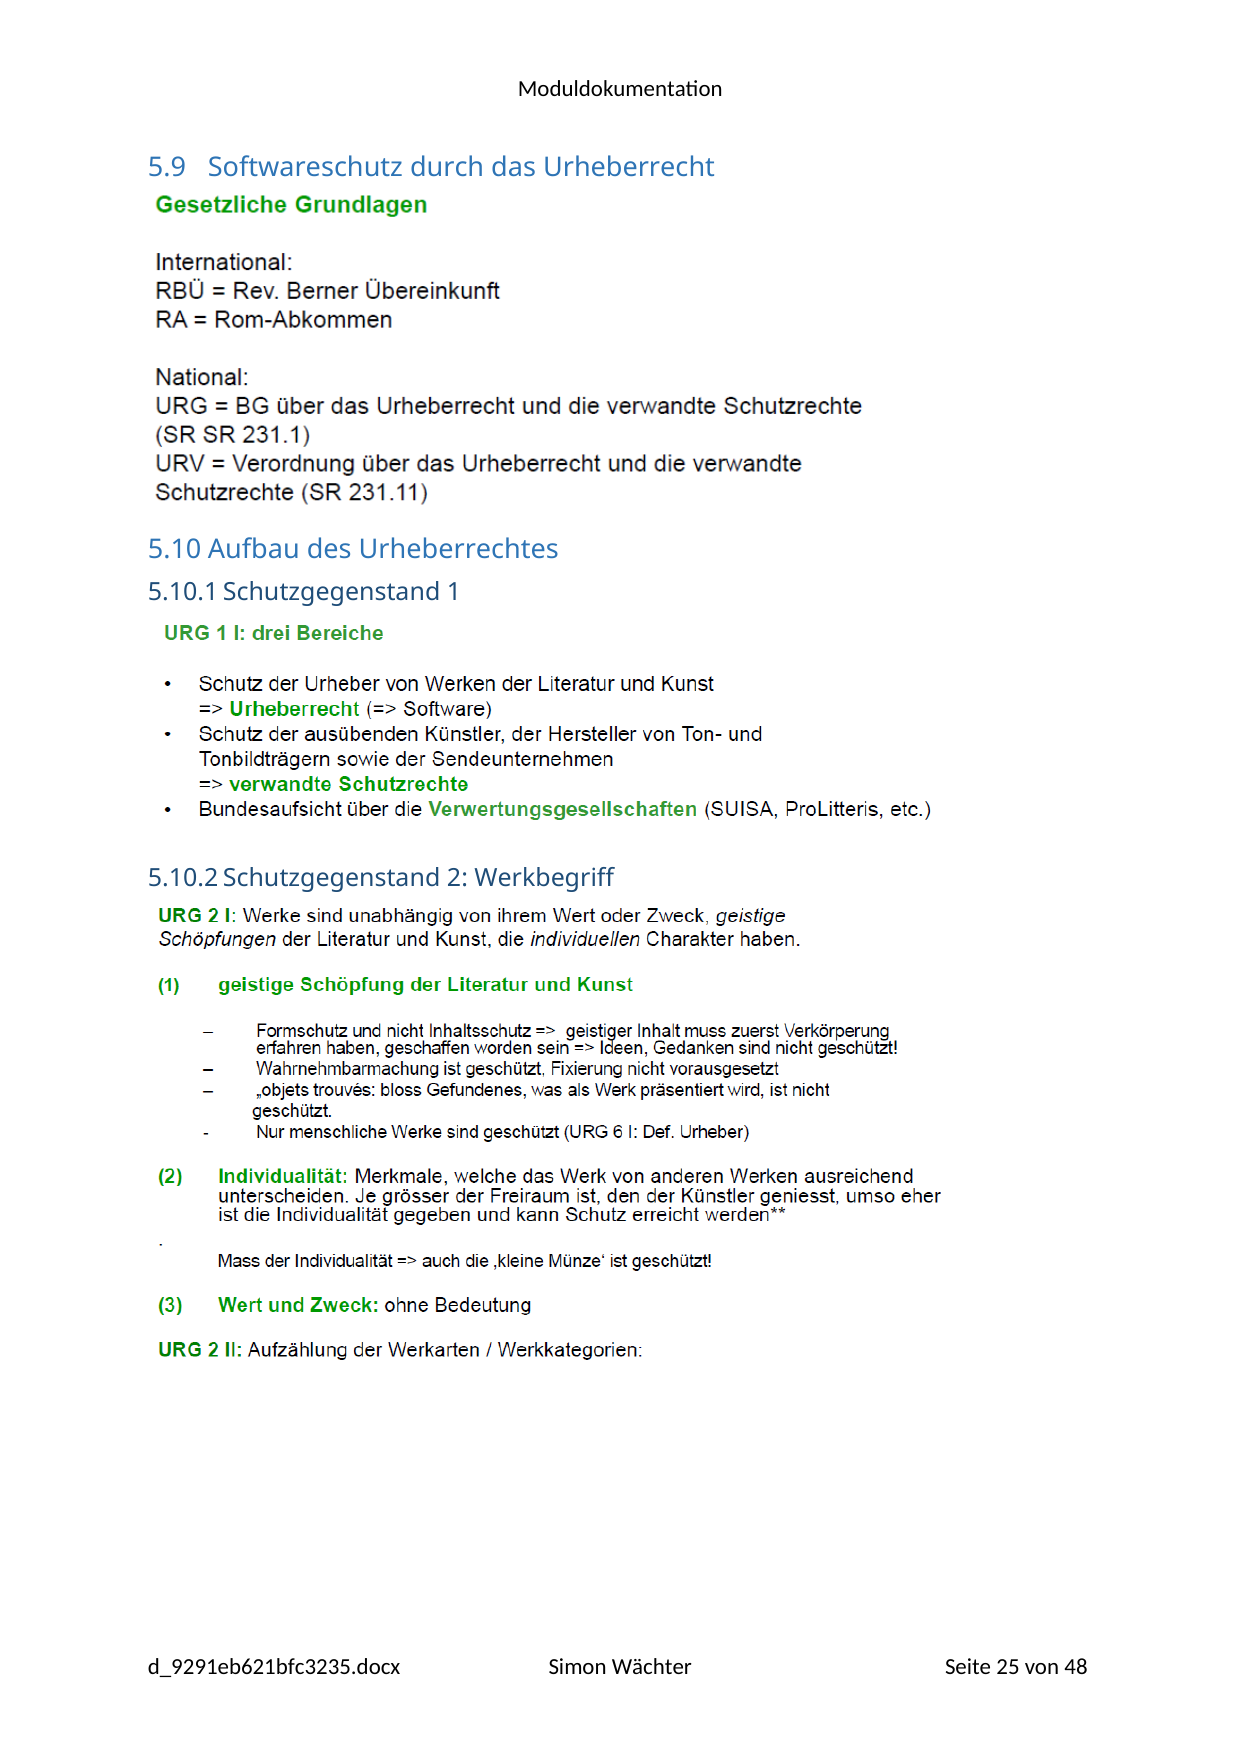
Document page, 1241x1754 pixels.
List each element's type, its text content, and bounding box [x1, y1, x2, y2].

picture [147, 187, 877, 512]
picture [147, 896, 948, 1365]
subtitle Schutzgegenstand 1 [148, 574, 1093, 608]
subtitle Schutzgegenstand 2: Werkbegriff [148, 859, 1093, 894]
picture [147, 610, 957, 841]
subtitle Softwareschutz durch das Urheberrecht [148, 148, 1093, 184]
subtitle Aufbau des Urheberrechtes [148, 530, 1093, 567]
